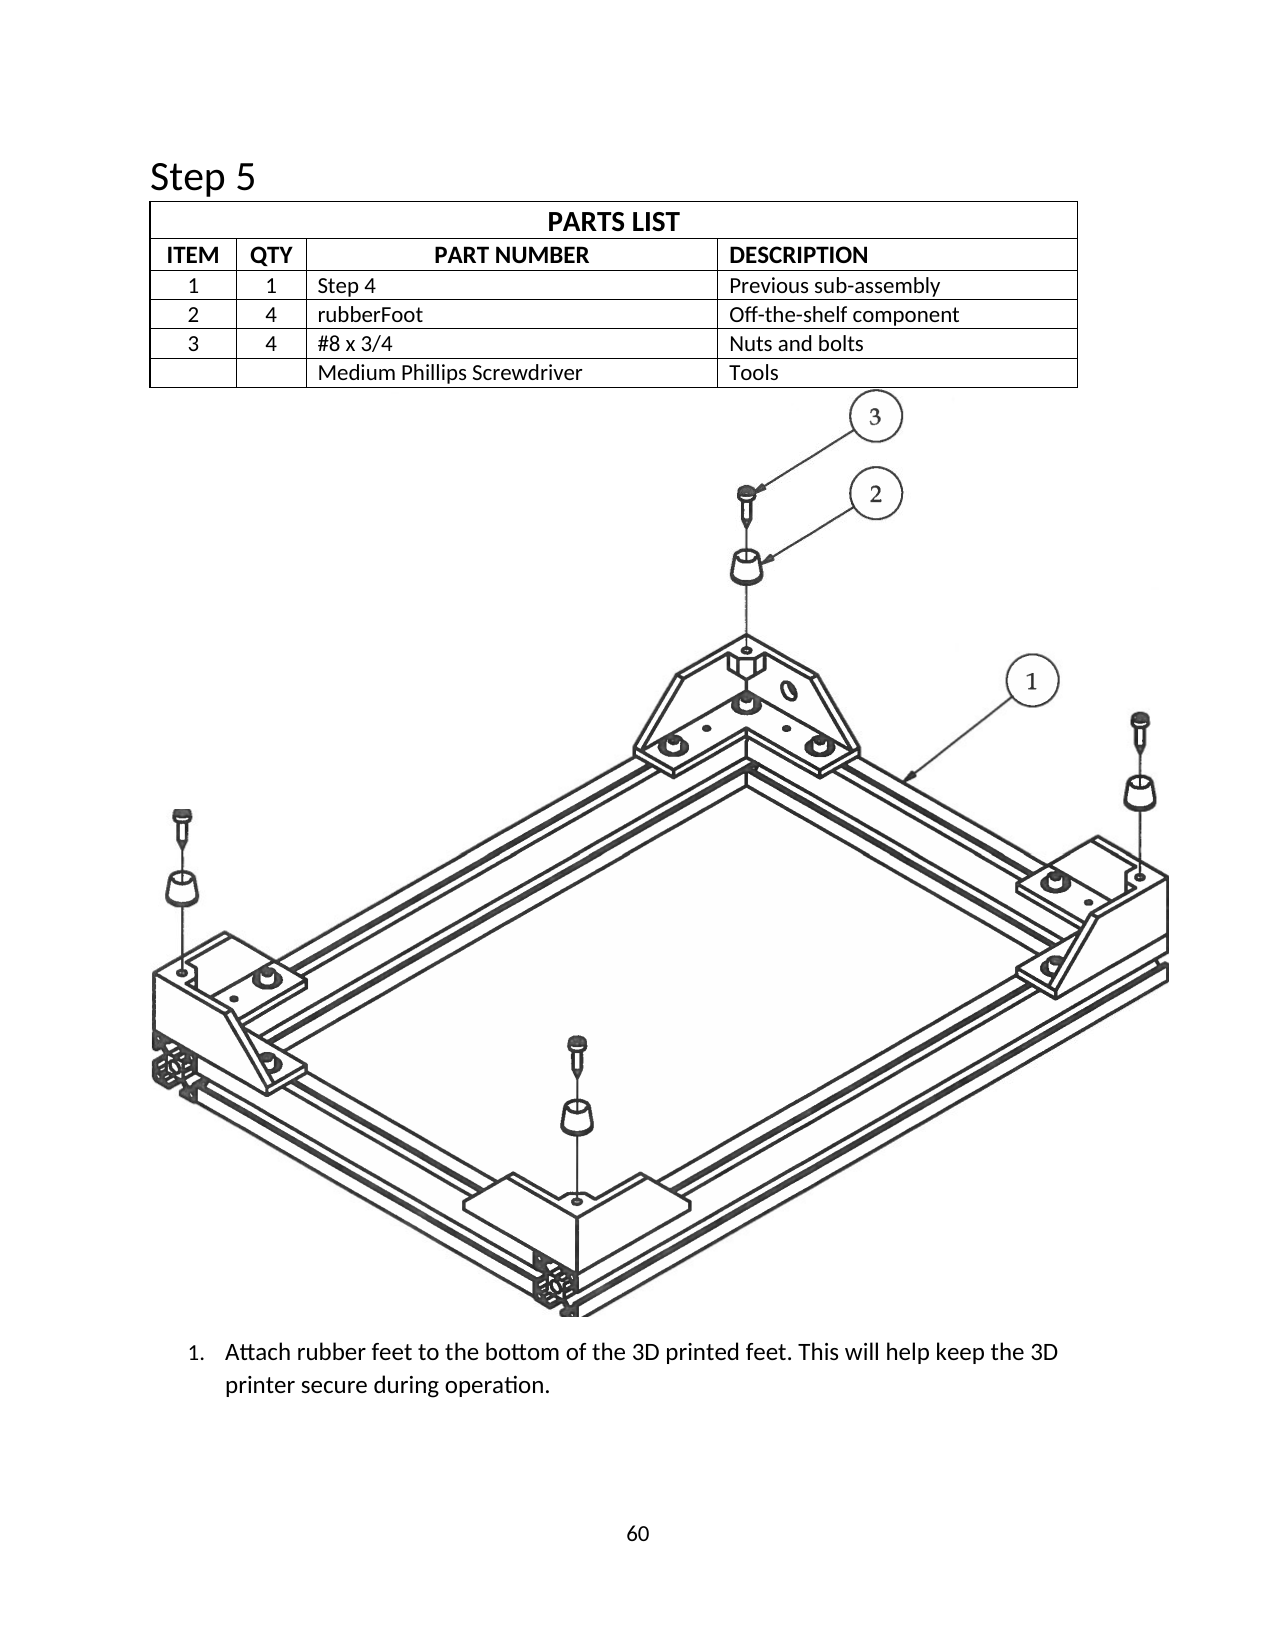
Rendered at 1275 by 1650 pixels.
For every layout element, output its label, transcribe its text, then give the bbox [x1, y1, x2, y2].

table_cell 2 [151, 300, 236, 328]
table_cell 3 [151, 329, 236, 357]
table_cell 1 [237, 271, 306, 299]
table_cell Nuts and bolts [718, 329, 1077, 357]
table_cell Step 4 [307, 271, 717, 299]
table_cell Previous sub-assembly [718, 271, 1077, 299]
table_cell 4 [237, 329, 306, 357]
table_cell PART NUMBER [307, 239, 717, 270]
table_cell [237, 359, 306, 387]
list Attach rubber feet to the bottom of the 3D printed feet. This will help keep the 3D printer secure during operation. [187, 1316, 1125, 1399]
table_cell 4 [237, 300, 306, 328]
table_cell QTY [237, 239, 306, 270]
table_cell Off-the-shelf component [718, 300, 1077, 328]
table_cell Tools [718, 359, 1077, 387]
table_cell Medium Phillips Screwdriver [307, 359, 717, 387]
table_header PARTS LIST [151, 202, 1077, 238]
table_cell 1 [151, 271, 236, 299]
text Step 5 [150, 150, 1125, 201]
table_cell ITEM [151, 239, 236, 270]
picture [150, 388, 1169, 1316]
table_cell rubberFoot [307, 300, 717, 328]
table_cell #8 x 3/4 [307, 329, 717, 357]
table_cell [151, 359, 236, 387]
table_cell DESCRIPTION [718, 239, 1077, 270]
